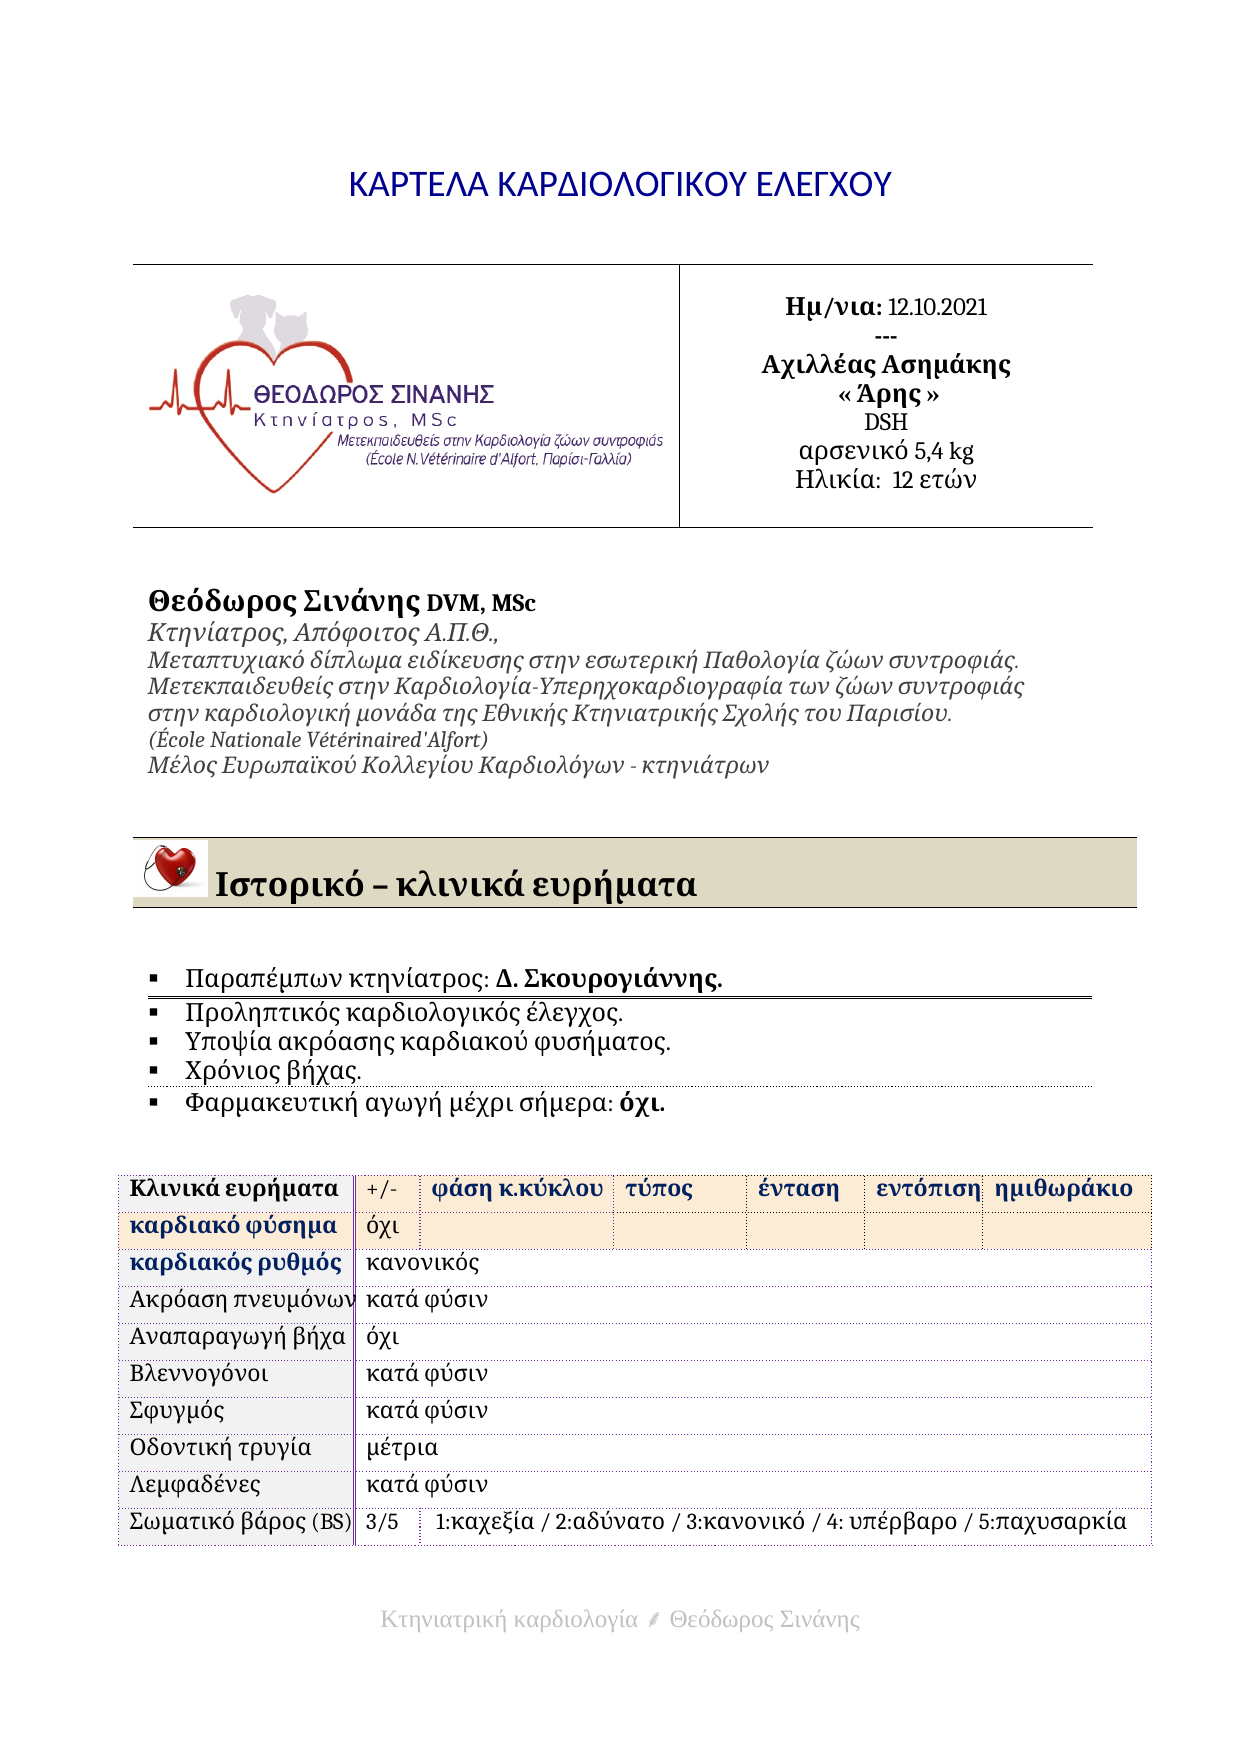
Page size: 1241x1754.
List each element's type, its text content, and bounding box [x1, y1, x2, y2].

table_cell Σφυγμός [118, 1397, 353, 1434]
list Προληπτικός καρδιολογικός έλεγχος. [148, 999, 1092, 1028]
text Θεόδωρος Σινάνης DVM, MSc [148, 585, 1092, 619]
table_cell κατά φύσιν [356, 1471, 1152, 1508]
table_cell καρδιακός ρυθμός [118, 1249, 353, 1286]
list Φαρμακευτική αγωγή μέχρι σήμερα: όχι. [148, 1086, 1092, 1117]
table_header τύπος [614, 1175, 747, 1212]
table_cell κατά φύσιν [356, 1286, 1152, 1323]
table_header [133, 265, 679, 527]
table_cell κατά φύσιν [356, 1397, 1152, 1434]
table_cell Ακρόαση πνευμόνων [118, 1286, 353, 1323]
table_cell Βλεννογόνοι [118, 1360, 353, 1397]
table_header +/- [356, 1175, 420, 1212]
text (École Nationale Vétérinaired'Alfort) [148, 727, 1092, 753]
table_header Κλινικά ευρήματα [118, 1175, 354, 1212]
subtitle ΚΑΡΤΕΛΑ καρδιολογικου ελεγχου [148, 160, 1092, 206]
text Μετεκπαιδευθείς στην Καρδιολογία-Υπερηχοκαρδιογραφία των ζώων συντροφιάς [148, 674, 1092, 700]
table_cell 1:καχεξία / 2:αδύνατο / 3:κανονικό / 4: υπέρβαρο / 5:παχυσαρκία [420, 1508, 1152, 1545]
text Ιστορικό – κλινικά ευρήματα [133, 838, 1137, 907]
table_header φάση κ.κύκλου [420, 1175, 614, 1212]
table_header ένταση [747, 1175, 865, 1212]
table_cell κανονικός [356, 1249, 1152, 1286]
table_cell [983, 1212, 1152, 1249]
text Κτηνίατρος, Απόφοιτος Α.Π.Θ., [148, 619, 1092, 648]
table_cell [614, 1212, 747, 1249]
table_cell Αναπαραγωγή βήχα [118, 1323, 353, 1360]
table_cell [865, 1212, 983, 1249]
table_cell όχι [356, 1323, 1152, 1360]
text Μέλος Ευρωπαϊκού Κολλεγίου Καρδιολόγων - κτηνιάτρων [148, 753, 1092, 779]
table_cell [420, 1212, 614, 1249]
table_cell Οδοντική τρυγία [118, 1434, 353, 1471]
table_cell κατά φύσιν [356, 1360, 1152, 1397]
table_header Ημ/νια: 12.10.2021 --- Αχιλλέας Ασημάκης « Άρης » DSH αρσενικό 5,4 kg Ηλικία: 12 ετών [680, 265, 1093, 527]
table_cell Σωματικό βάρος (BS) [118, 1508, 353, 1545]
table_header ημιθωράκιο [983, 1175, 1152, 1212]
text στην καρδιολογική μονάδα της Εθνικής Κτηνιατρικής Σχολής του Παρισίου. [148, 700, 1092, 727]
table_header εντόπιση [865, 1175, 983, 1212]
table_cell [747, 1212, 865, 1249]
picture [132, 840, 208, 897]
list Υποψία ακρόασης καρδιακού φυσήματος. [148, 1028, 1092, 1057]
list Παραπέμπων κτηνίατρος: Δ. Σκουρογιάννης. [148, 965, 1092, 996]
table_cell 3/5 [356, 1508, 420, 1545]
list Χρόνιος βήχας. [148, 1057, 1092, 1086]
table_cell καρδιακό φύσημα [118, 1212, 353, 1249]
text Μεταπτυχιακό δίπλωμα ειδίκευσης στην εσωτερική Παθολογία ζώων συντροφιάς. [148, 648, 1092, 674]
picture [149, 292, 664, 499]
table_cell μέτρια [356, 1434, 1152, 1471]
table_cell Λεμφαδένες [118, 1471, 353, 1508]
table_cell όχι [356, 1212, 420, 1249]
